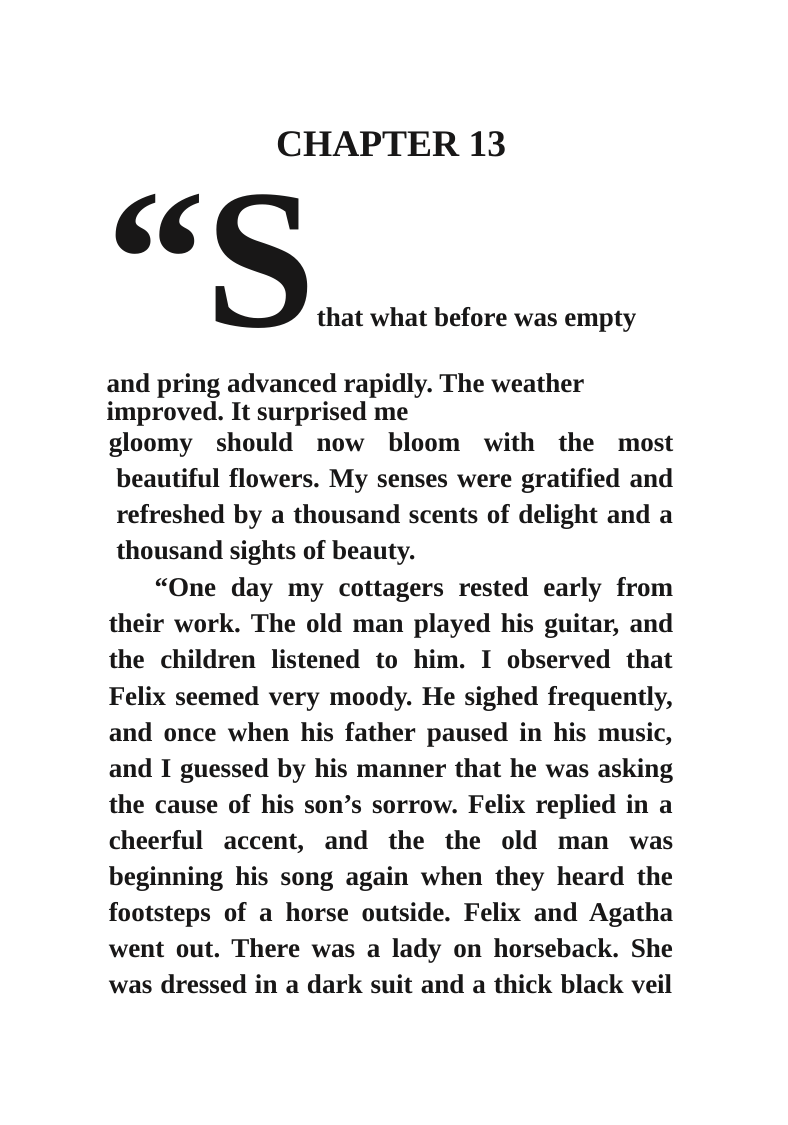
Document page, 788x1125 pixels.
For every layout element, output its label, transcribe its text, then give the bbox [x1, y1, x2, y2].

text CHAPTER 13 “Sthat what before was empty and pring advanced rapidly. The weather improved. It surprised me [106, 125, 675, 426]
text gloomy should now bloom with the most beautiful flowers. My senses were gratified and refreshed by a thousand scents of delight and a thousand sights of beauty. [108, 426, 673, 566]
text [108, 571, 673, 999]
